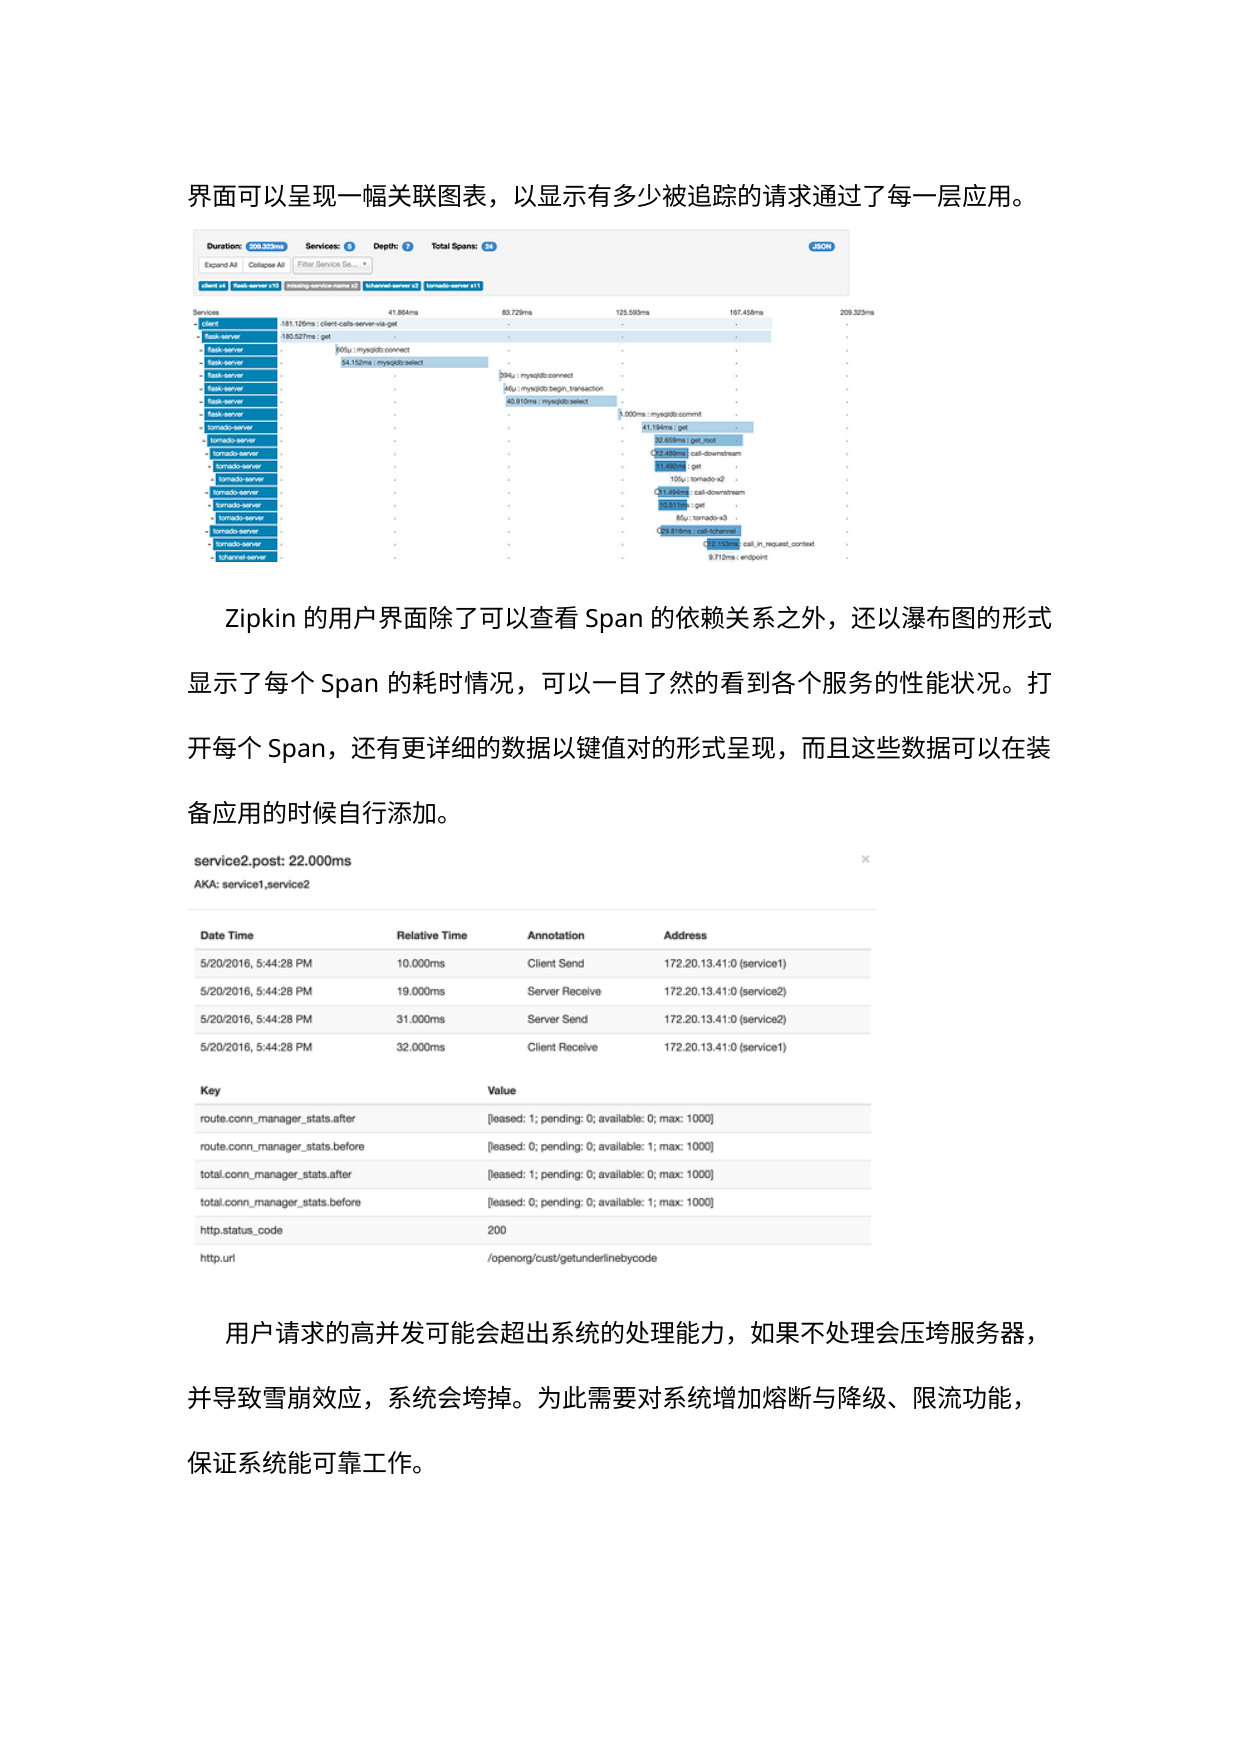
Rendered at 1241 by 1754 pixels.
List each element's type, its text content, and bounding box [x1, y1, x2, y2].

text 用户请求的高并发可能会超出系统的处理能力，如果不处理会压垮服务器， [187, 1299, 1053, 1364]
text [187, 162, 1053, 227]
text Zipkin 的用户界面除了可以查看Span 的依赖关系之外，还以瀑布图的形式显示了每个Span 的耗时情况，可以一目了然的看到各个服务的性能状况。打开每个Span，还有更详细的数据以键值对的形式呈现，而且这些数据可以在装备应用的时候自行添加。 [187, 584, 1053, 844]
text 保证系统能可靠工作。 [187, 1429, 1053, 1494]
text 并导致雪崩效应，系统会垮掉。为此需要对系统增加熔断与降级、限流功能， [187, 1364, 1053, 1429]
